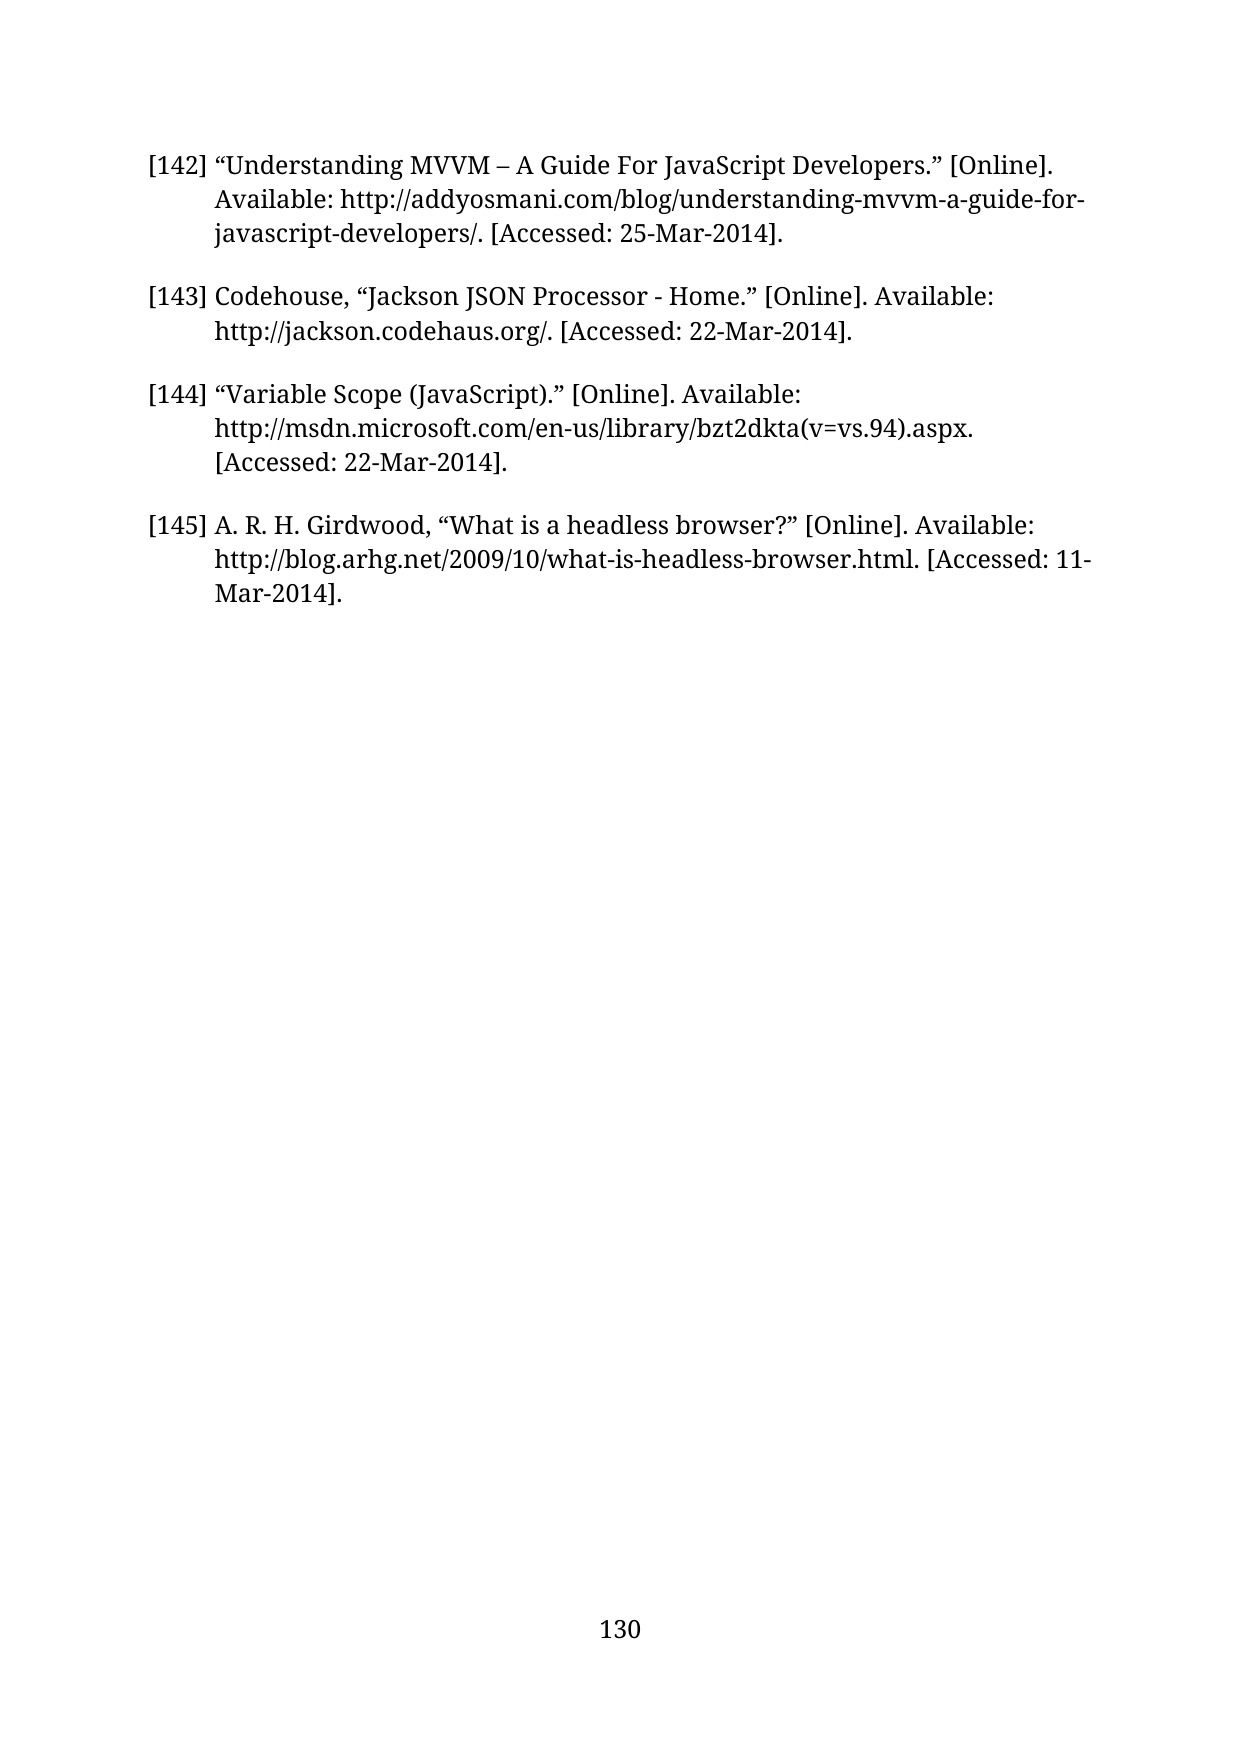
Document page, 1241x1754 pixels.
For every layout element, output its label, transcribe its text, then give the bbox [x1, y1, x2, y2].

text [144] “Variable Scope (JavaScript).” [Online]. Available: http://msdn.microsoft.com/en-us/library/bzt2dkta(v=vs.94).aspx. [Accessed: 22-Mar-2014]. [148, 376, 1092, 478]
text [143] Codehouse, “Jackson JSON Processor - Home.” [Online]. Available: http://jackson.codehaus.org/. [Accessed: 22-Mar-2014]. [148, 279, 1092, 347]
text [142] “Understanding MVVM – A Guide For JavaScript Developers.” [Online]. Available: http://addyosmani.com/blog/understanding-mvvm-a-guide-for-javascript-developers/. [Accessed: 25-Mar-2014]. [148, 148, 1092, 250]
text [145] A. R. H. Girdwood, “What is a headless browser?” [Online]. Available: http://blog.arhg.net/2009/10/what-is-headless-browser.html. [Accessed: 11-Mar-2014]. [148, 508, 1092, 610]
